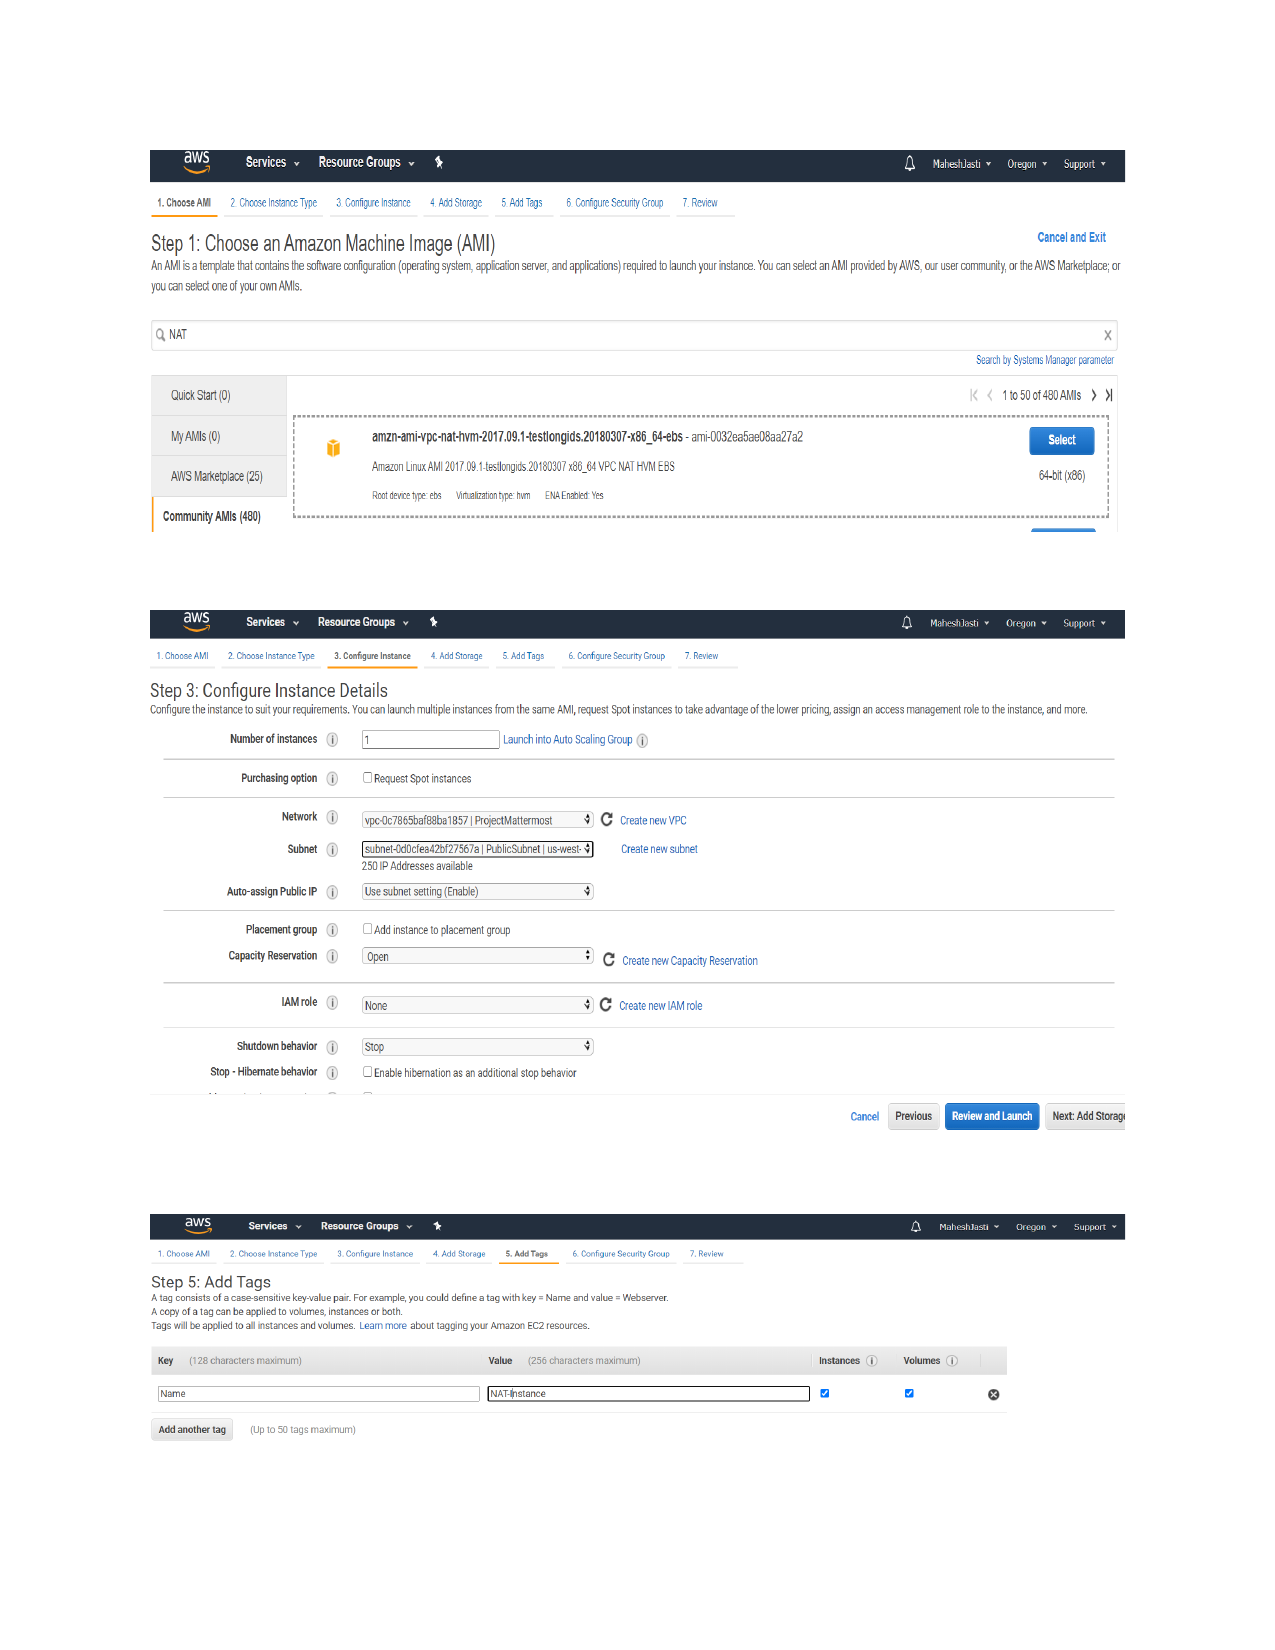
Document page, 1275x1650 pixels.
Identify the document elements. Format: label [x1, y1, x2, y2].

picture [150, 1214, 1125, 1444]
picture [150, 150, 1125, 532]
picture [150, 610, 1125, 1136]
